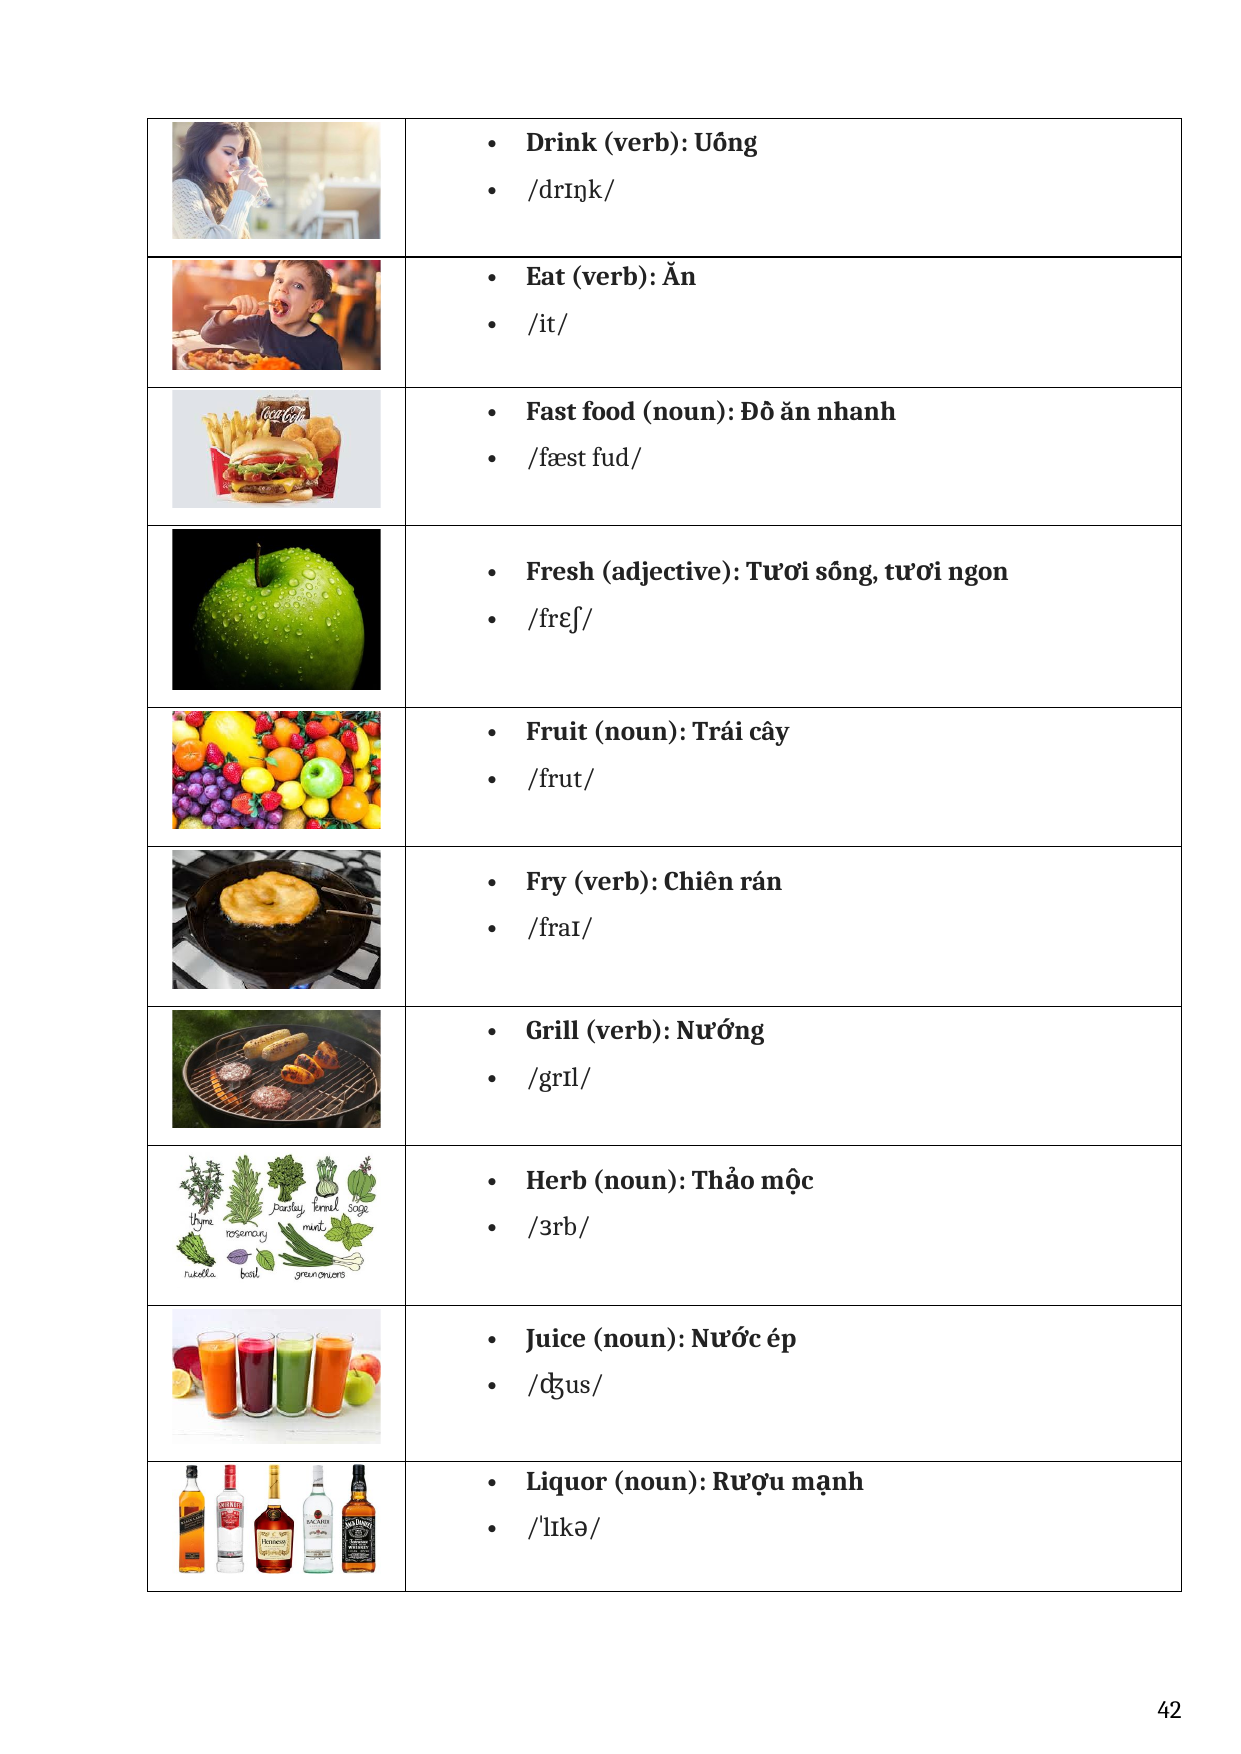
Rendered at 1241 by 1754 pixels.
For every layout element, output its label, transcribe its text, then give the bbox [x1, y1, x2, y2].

picture [172, 1010, 381, 1128]
table_cell Drink (verb): Uống /drɪŋk/ [406, 119, 1181, 256]
picture [172, 1148, 381, 1288]
picture [172, 850, 381, 989]
table_cell [148, 388, 405, 525]
table_cell Fast food (noun): Đồ ăn nhanh /fæst fud/ [406, 388, 1181, 525]
table_cell Grill (verb): Nướng /grɪl/ [406, 1007, 1181, 1145]
table_cell [148, 708, 405, 846]
table_cell Fresh (adjective): Tươi sống, tươi ngon /frɛʃ/ [406, 526, 1181, 707]
table_cell [148, 1462, 405, 1591]
table_cell [148, 1146, 405, 1305]
table_cell [148, 1007, 405, 1145]
table_cell Fruit (noun): Trái cây /frut/ [406, 708, 1181, 846]
table_cell [148, 1306, 405, 1461]
picture [172, 260, 381, 370]
table_cell [148, 526, 405, 707]
picture [172, 122, 381, 239]
table_cell Eat (verb): Ăn /it/ [406, 258, 1181, 387]
table_cell Herb (noun): Thảo mộc /ɜrb/ [406, 1146, 1181, 1305]
picture [172, 1309, 381, 1444]
table_cell [148, 258, 405, 387]
table_cell [148, 847, 405, 1006]
table_cell Liquor (noun): Rượu mạnh /ˈlɪkə/ [406, 1462, 1181, 1591]
table_cell Juice (noun): Nước ép /ʤus/ [406, 1306, 1181, 1461]
picture [172, 529, 381, 690]
picture [172, 1464, 381, 1574]
picture [172, 711, 381, 829]
table_cell Fry (verb): Chiên rán /fraɪ/ [406, 847, 1181, 1006]
picture [172, 390, 381, 508]
table_cell [148, 119, 405, 256]
